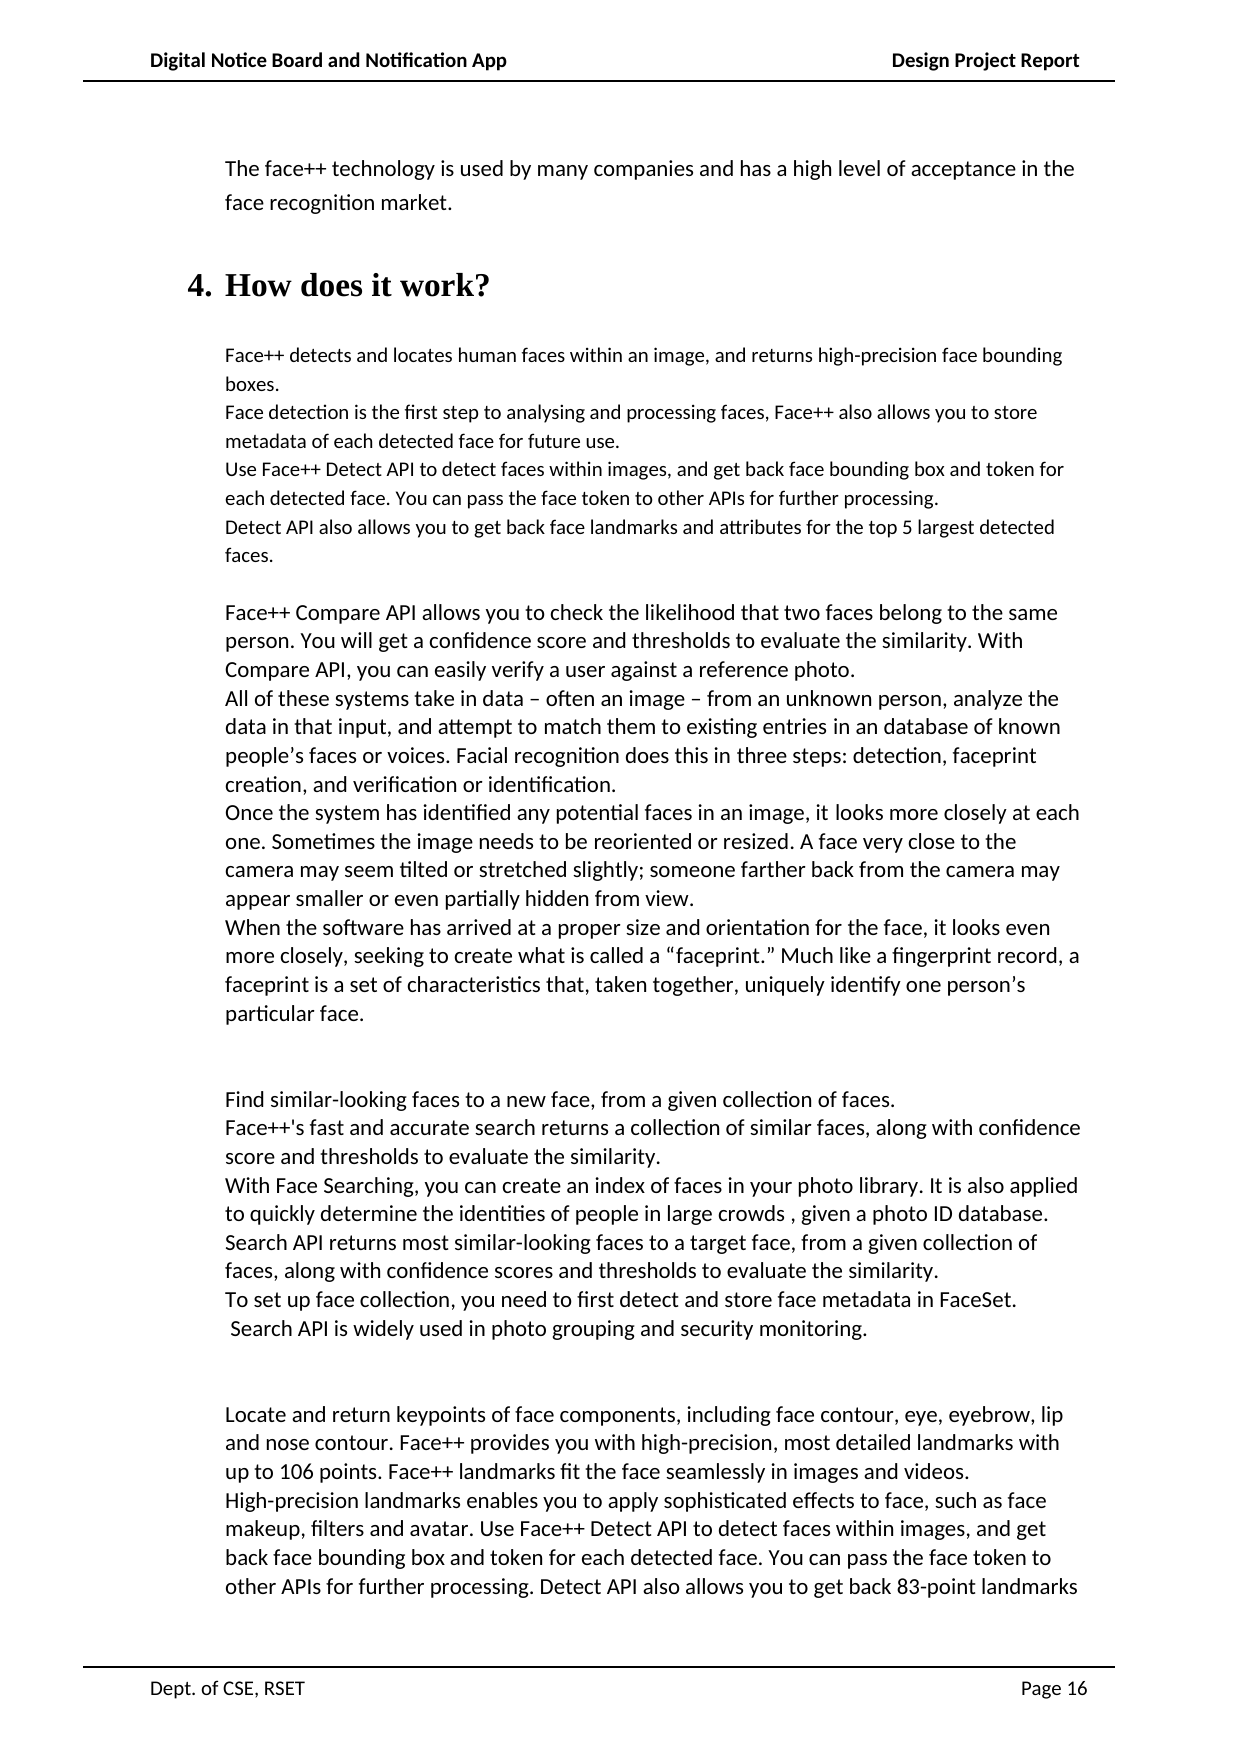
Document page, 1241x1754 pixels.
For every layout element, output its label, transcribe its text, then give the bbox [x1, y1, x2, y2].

subtitle How does it work? [187, 266, 1090, 304]
text All of these systems take in data – often an image – from an unknown person, analyze the data in that input, and attempt to match them to existing entries in an database of known people’s faces or voices. Facial recognition does this in three steps: detection, faceprint creation, and verification or identification. [225, 683, 1090, 798]
text Use Face++ Detect API to detect faces within images, and get back face bounding box and token for each detected face. You can pass the face token to other APIs for further processing. [225, 454, 1090, 511]
text Face detection is the first step to analysing and processing faces, Face++ also allows you to store metadata of each detected face for future use. [225, 397, 1090, 454]
text With Face Searching, you can create an index of faces in your photo library. It is also applied to quickly determine the identities of people in large crowds , given a photo ID database. [225, 1170, 1090, 1227]
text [225, 1485, 1090, 1600]
text Detect API also allows you to get back face landmarks and attributes for the top 5 largest detected faces. [225, 511, 1090, 568]
text The face++ technology is used by many companies and has a high level of acceptance in the face recognition market. [225, 150, 1090, 217]
text Face++ Compare API allows you to check the likelihood that two faces belong to the same person. You will get a confidence score and thresholds to evaluate the similarity. With Compare API, you can easily verify a user against a reference photo. [225, 597, 1090, 683]
text Face++'s fast and accurate search returns a collection of similar faces, along with confidence score and thresholds to evaluate the similarity. [225, 1113, 1090, 1170]
text Once the system has identified any potential faces in an image, it looks more closely at each one. Sometimes the image needs to be reoriented or resized. A face very close to the camera may seem tilted or stretched slightly; someone farther back from the camera may appear smaller or even partially hidden from view. [225, 798, 1090, 912]
text Locate and return keypoints of face components, including face contour, eye, eyebrow, lip and nose contour. Face++ provides you with high-precision, most detailed landmarks with up to 106 points. Face++ landmarks fit the face seamlessly in images and videos. [225, 1399, 1090, 1485]
text To set up face collection, you need to first detect and store face metadata in FaceSet. [225, 1285, 1090, 1313]
text Search API returns most similar-looking faces to a target face, from a given collection of faces, along with confidence scores and thresholds to evaluate the similarity. [225, 1227, 1090, 1285]
text Search API is widely used in photo grouping and security monitoring. [225, 1313, 1090, 1342]
text When the software has arrived at a proper size and orientation for the face, it looks even more closely, seeking to create what is called a “faceprint.” Much like a fingerprint record, a faceprint is a set of characteristics that, taken together, uniquely identify one person’s particular face. [225, 912, 1090, 1027]
text Find similar-looking faces to a new face, from a given collection of faces. [225, 1084, 1090, 1113]
text Face++ detects and locates human faces within an image, and returns high-precision face bounding boxes. [225, 339, 1090, 397]
